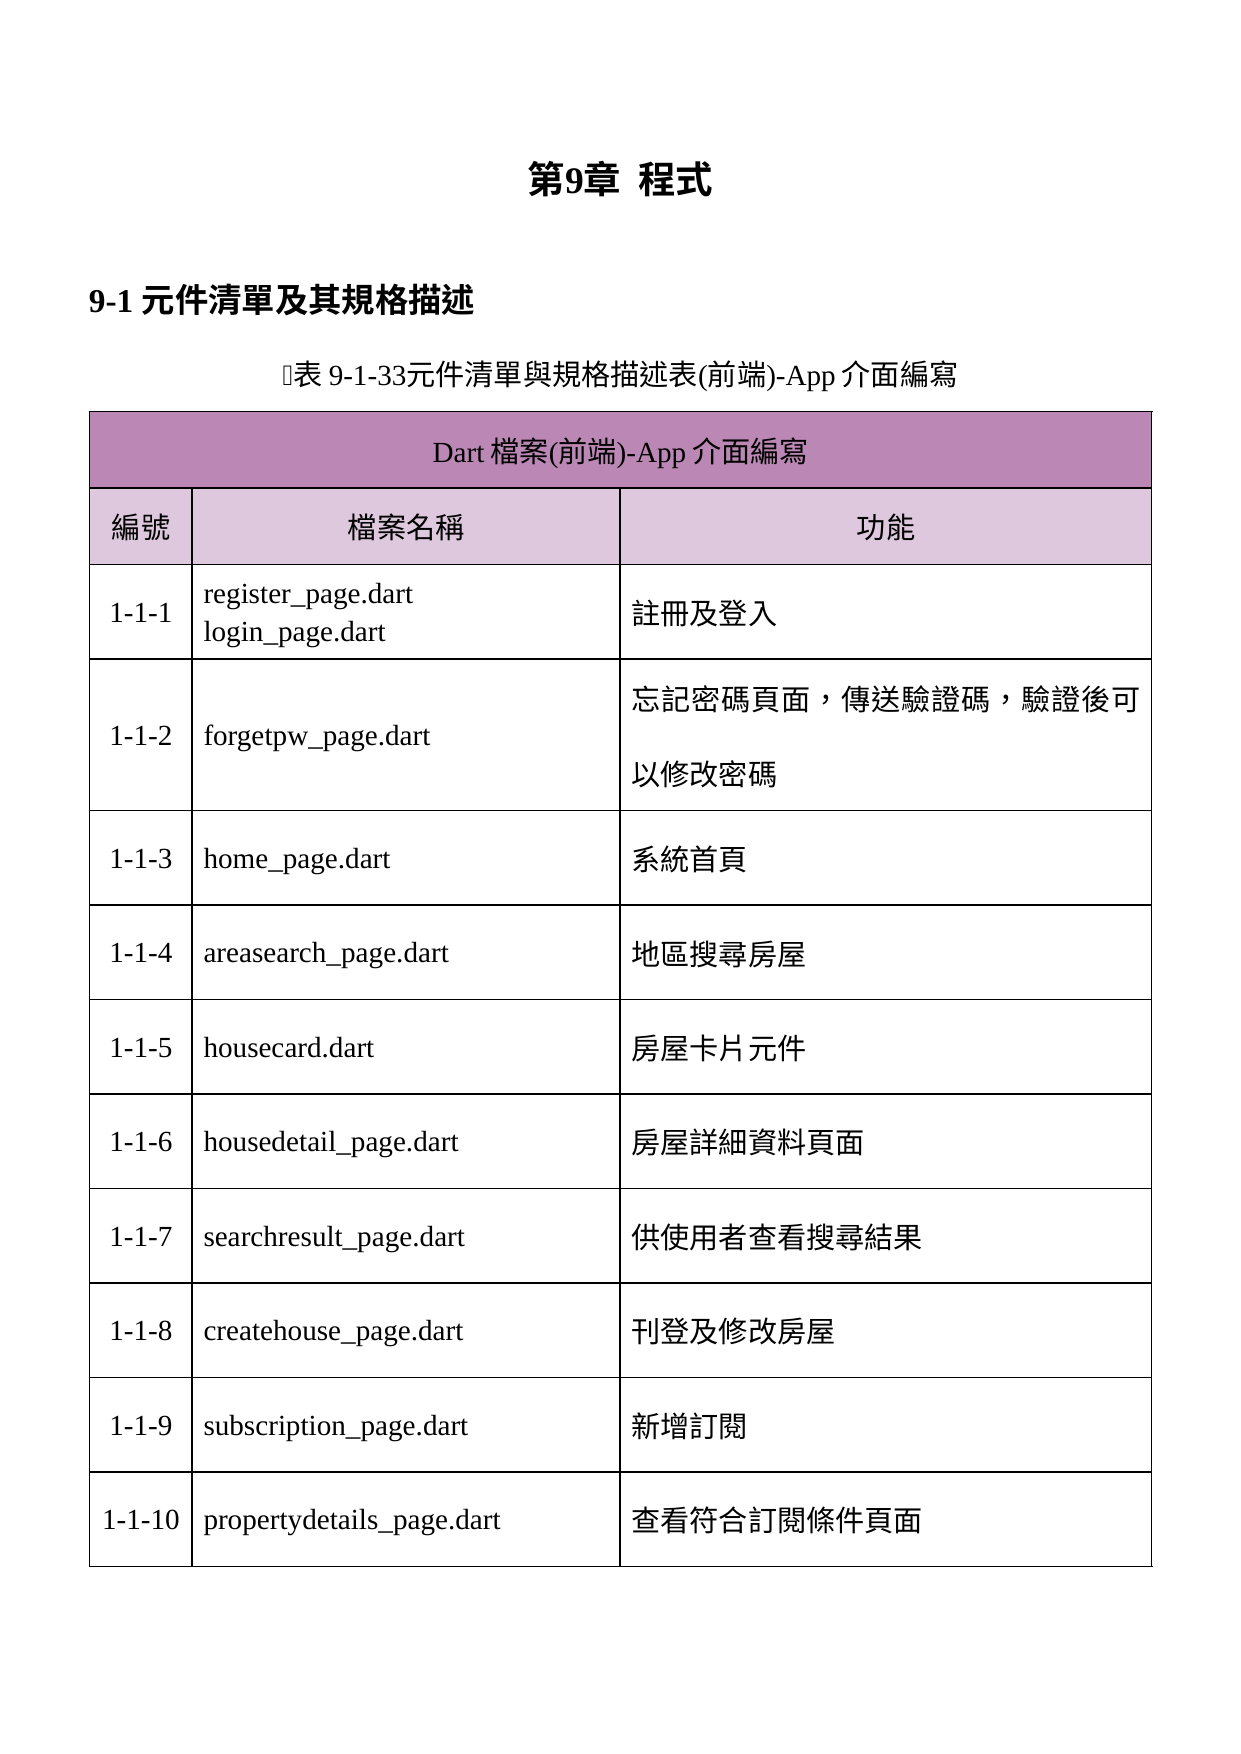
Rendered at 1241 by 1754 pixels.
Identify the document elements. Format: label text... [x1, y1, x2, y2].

table_cell 忘記密碼頁面，傳送驗證碼，驗證後可以修改密碼 [621, 660, 1151, 810]
table_cell 房屋詳細資料頁面 [621, 1095, 1151, 1188]
table_cell housecard.dart [193, 1000, 619, 1093]
table_cell 1-1-2 [90, 660, 191, 810]
table_cell 1-1-7 [90, 1189, 191, 1282]
table_cell 查看符合訂閱條件頁面 [621, 1473, 1151, 1566]
table_cell 系統首頁 [621, 811, 1151, 904]
table_cell 1-1-6 [90, 1095, 191, 1188]
table_header Dart檔案(前端)-App介面編寫 [90, 412, 1151, 487]
table_cell 註冊及登入 [621, 565, 1151, 658]
table_cell 1-1-3 [90, 811, 191, 904]
table_cell 功能 [621, 489, 1151, 564]
table_cell 地區搜尋房屋 [621, 906, 1151, 999]
table_cell 新增訂閱 [621, 1378, 1151, 1471]
subtitle 程式 [89, 140, 1152, 215]
table_cell 供使用者查看搜尋結果 [621, 1189, 1151, 1282]
table_cell 1-1-9 [90, 1378, 191, 1471]
table_cell 1-1-10 [90, 1473, 191, 1566]
table_cell 編號 [90, 489, 191, 564]
table_cell 1-1-5 [90, 1000, 191, 1093]
table_cell 刊登及修改房屋 [621, 1284, 1151, 1377]
table_cell searchresult_page.dart [193, 1189, 619, 1282]
table_cell 1-1-1 [90, 565, 191, 658]
table_cell 1-1-8 [90, 1284, 191, 1377]
table_cell register_page.dart login_page.dart [193, 565, 619, 658]
table_cell propertydetails_page.dart [193, 1473, 619, 1566]
table_cell forgetpw_page.dart [193, 660, 619, 810]
table_cell createhouse_page.dart [193, 1284, 619, 1377]
subtitle 元件清單及其規格描述 [89, 261, 1152, 336]
table_cell areasearch_page.dart [193, 906, 619, 999]
table_cell subscription_page.dart [193, 1378, 619, 1471]
table_cell home_page.dart [193, 811, 619, 904]
table_cell 房屋卡片元件 [621, 1000, 1151, 1093]
table_cell housedetail_page.dart [193, 1095, 619, 1188]
table_cell 檔案名稱 [193, 489, 619, 564]
table_cell 1-1-4 [90, 906, 191, 999]
